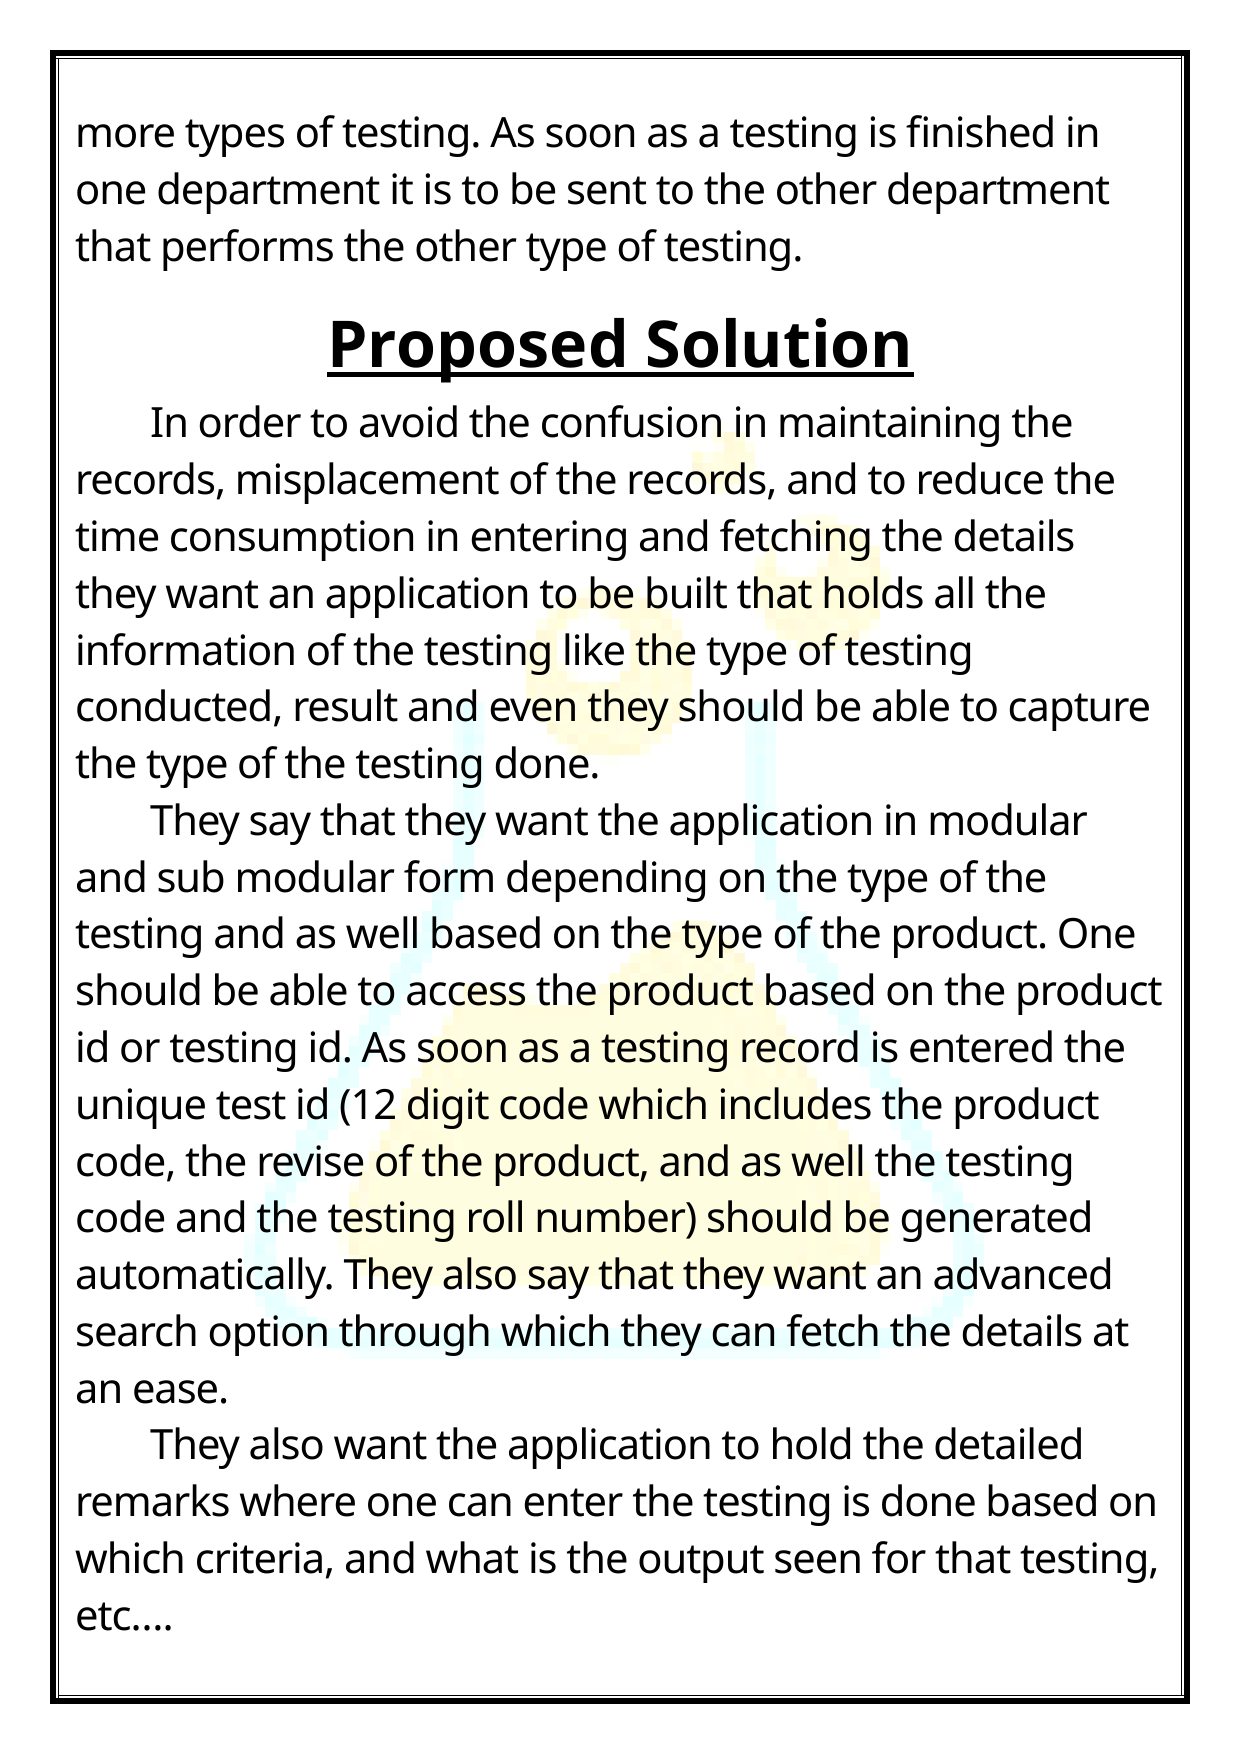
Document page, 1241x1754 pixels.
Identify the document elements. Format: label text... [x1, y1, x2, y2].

text They say that they want the application in modular and sub modular form depending on the type of the testing and as well based on the type of the product. One should be able to access the product based on the product id or testing id. As soon as a testing record is entered the unique test id (12 digit code which includes the product code, the revise of the product, and as well the testing code and the testing roll number) should be generated automatically. They also say that they want an advanced search option through which they can fetch the details at an ease. [75, 791, 1165, 1415]
text In order to avoid the confusion in maintaining the records, misplacement of the records, and to reduce the time consumption in entering and fetching the details they want an application to be built that holds all the information of the testing like the type of testing conducted, result and even they should be able to capture the type of the testing done. [75, 393, 1165, 791]
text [75, 103, 1165, 273]
subtitle Proposed Solution [75, 298, 1165, 386]
text They also want the application to hold the detailed remarks where one can enter the testing is done based on which criteria, and what is the output seen for that testing, etc…. [75, 1415, 1165, 1642]
